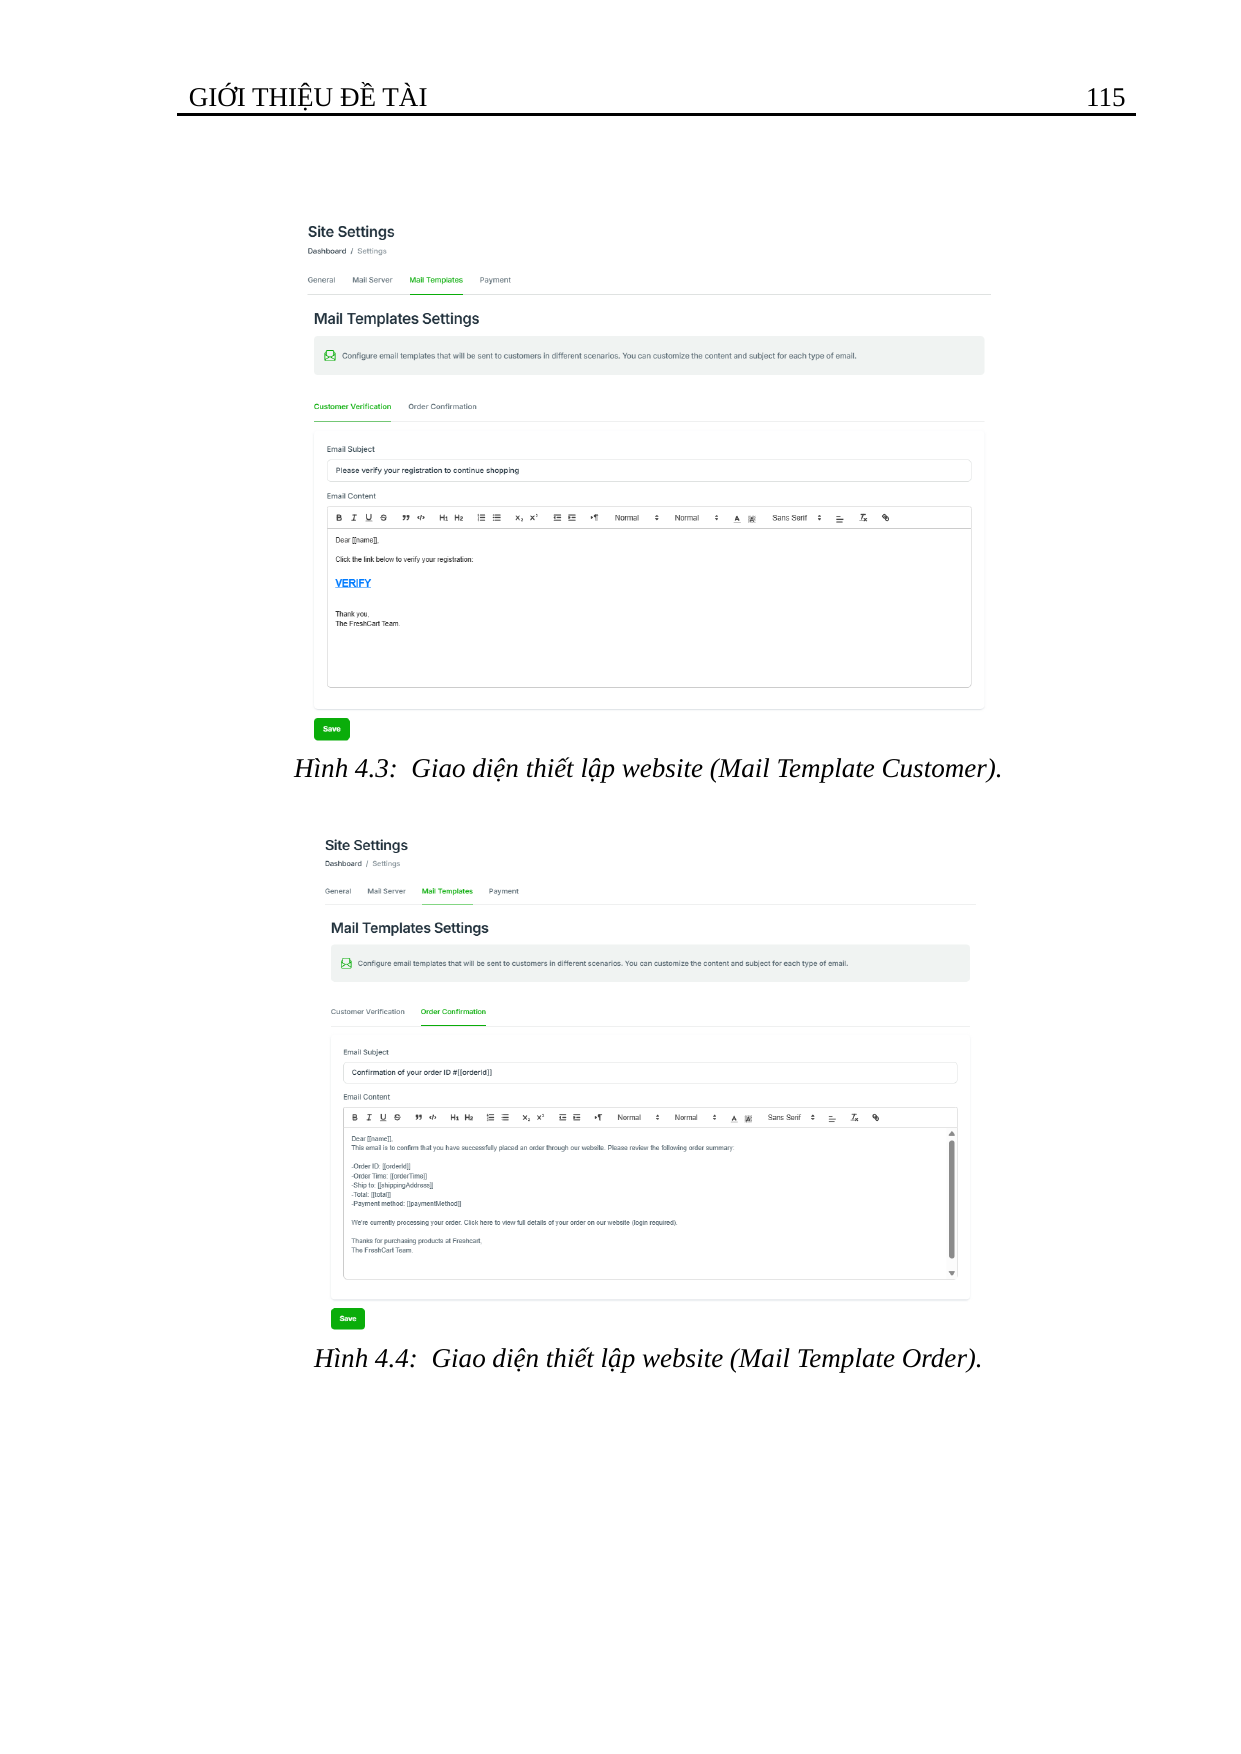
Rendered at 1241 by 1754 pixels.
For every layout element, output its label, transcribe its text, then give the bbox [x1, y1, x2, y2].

picture [295, 214, 1004, 746]
title Giao diện thiết lập website (Mail Template Customer). [177, 752, 1122, 783]
title Giao diện thiết lập website (Mail Template Order). [177, 1342, 1122, 1373]
picture [311, 826, 988, 1336]
